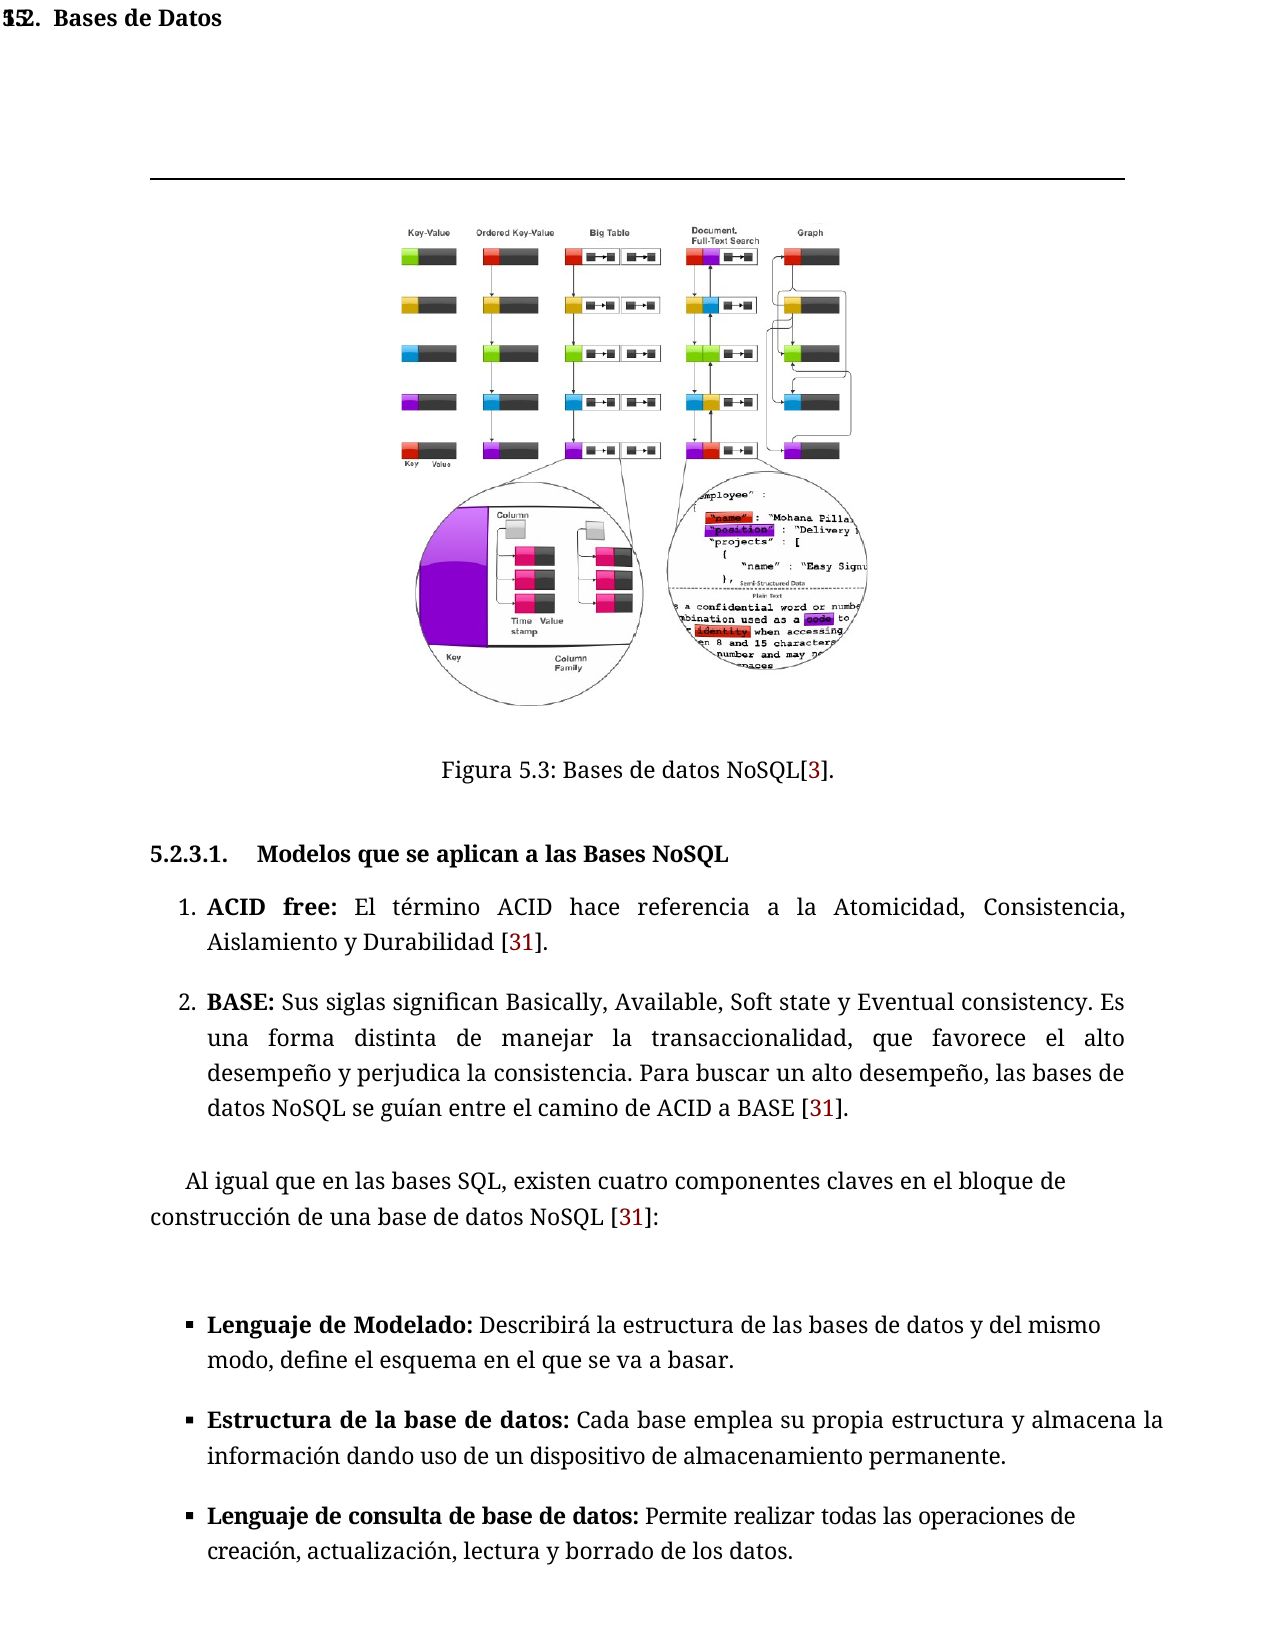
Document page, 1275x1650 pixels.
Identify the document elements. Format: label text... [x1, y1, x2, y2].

text Al igual que en las bases SQL, existen cuatro componentes claves en el bloque de construcción de una base de datos NoSQL [31]: [150, 1165, 1126, 1232]
text Estructura de la base de datos: Cada base emplea su propia estructura y almacena la información dando uso de un dispositivo de almacenamiento permanente. [207, 1404, 1167, 1471]
text Figura 5.3: Bases de datos NoSQL[3]. [141, 754, 1134, 786]
subtitle Modelos que se aplican a las Bases NoSQL [150, 838, 1167, 869]
picture [401, 223, 868, 706]
text Lenguaje de consulta de base de datos: Permite realizar todas las operaciones de creación, actualización, lectura y borrado de los datos. [207, 1500, 1167, 1566]
list ACID free: El término ACID hace referencia a la Atomicidad, Consistencia, Aislamiento y Durabilidad [31]. [178, 891, 1125, 957]
list BASE: Sus siglas significan Basically, Available, Soft state y Eventual consistency. Es una forma distinta de manejar la transaccionalidad, que favorece el alto desempeño y perjudica la consistencia. Para buscar un alto desempeño, las bases de datos NoSQL se guían entre el camino de ACID a BASE [31]. [178, 986, 1125, 1123]
text Lenguaje de Modelado: Describirá la estructura de las bases de datos y del mismo modo, define el esquema en el que se va a basar. [207, 1309, 1167, 1375]
